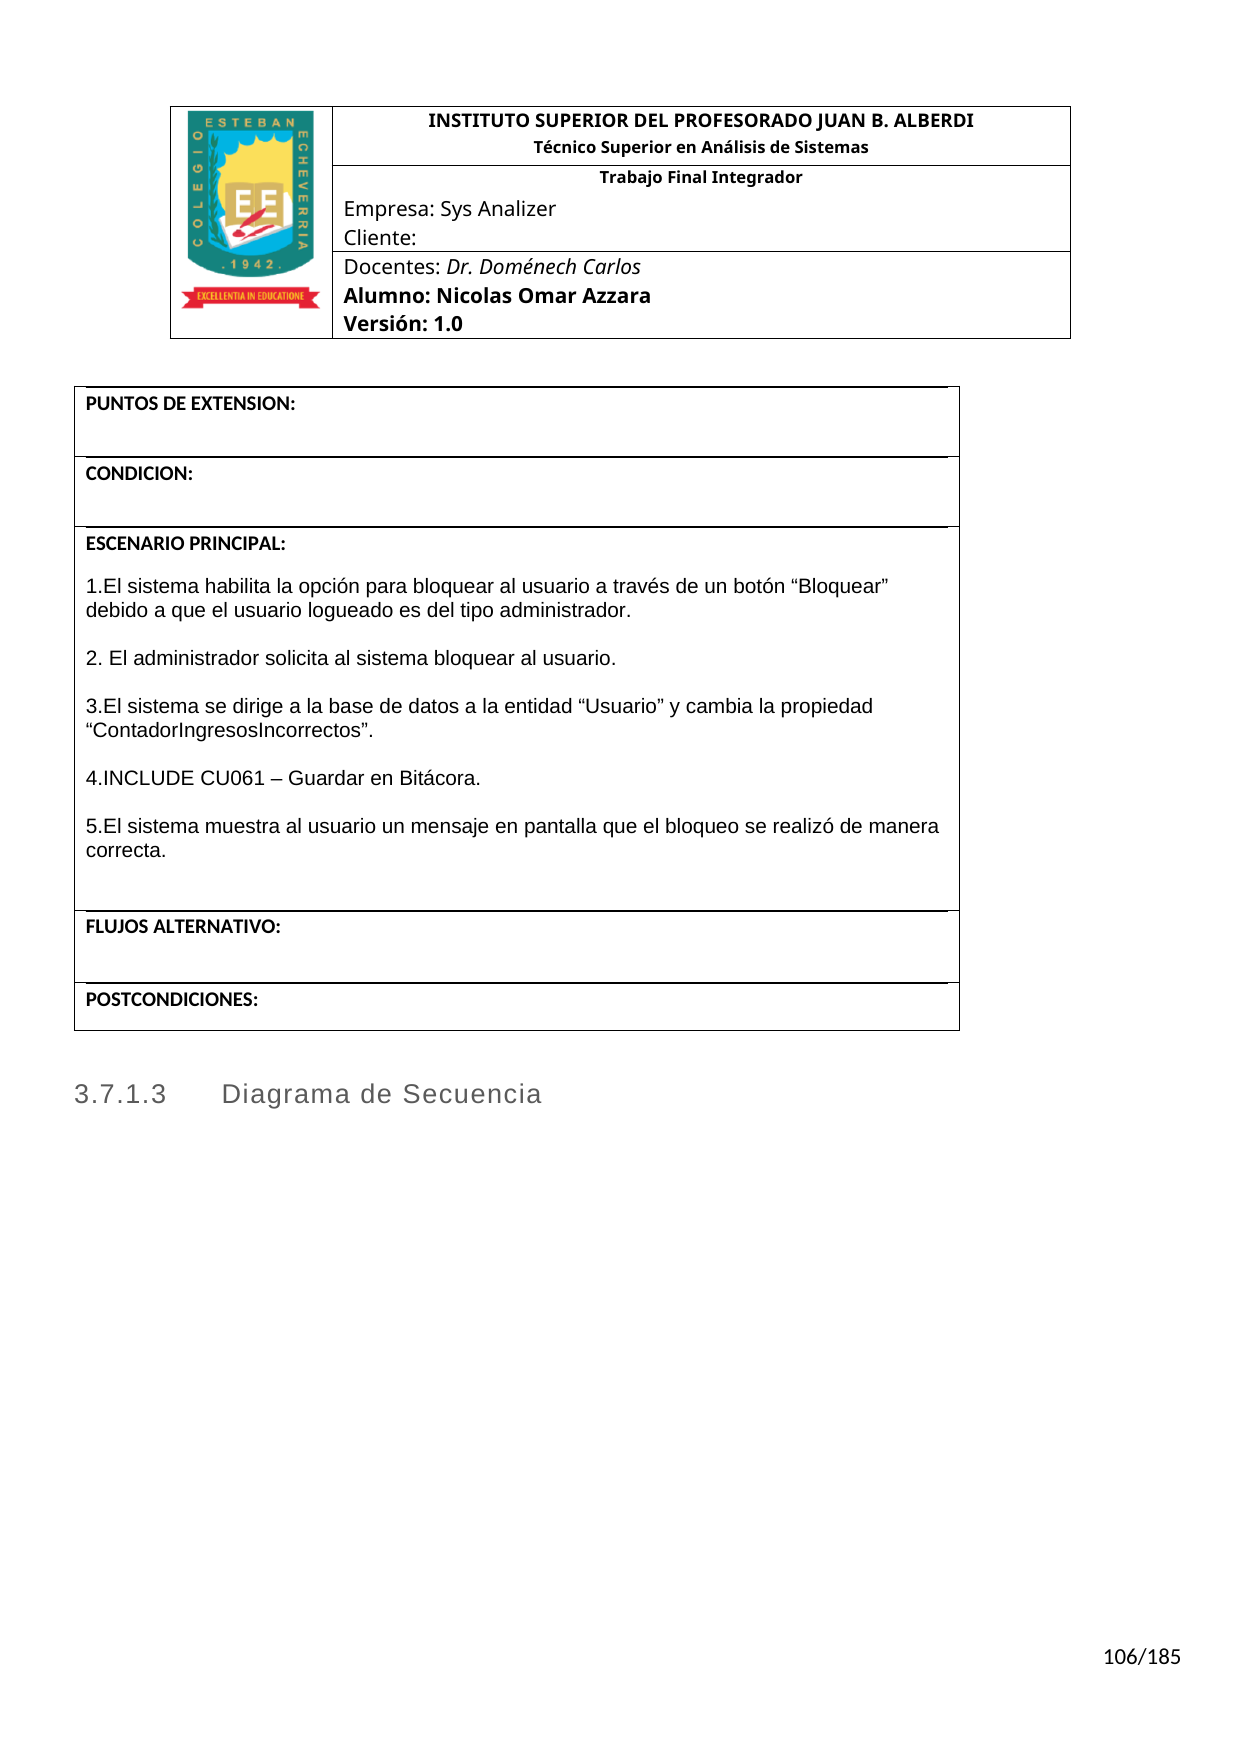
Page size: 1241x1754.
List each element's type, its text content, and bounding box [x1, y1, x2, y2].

table_cell ESCENARIO PRINCIPAL: 1.El sistema habilita la opción para bloquear al usuario a través de un botón “Bloquear” debido a que el usuario logueado es del tipo administrador. 2. El administrador solicita al sistema bloquear al usuario. 3.El sistema se dirige a la base de datos a la entidad “Usuario” y cambia la propiedad “ContadorIngresosIncorrectos”. 4.INCLUDE CU061 – Guardar en Bitácora. 5.El sistema muestra al usuario un mensaje en pantalla que el bloqueo se realizó de manera correcta. [75, 527, 959, 909]
table_cell POSTCONDICIONES: [75, 983, 959, 1030]
picture [181, 107, 321, 322]
table_cell PUNTOS DE EXTENSION: [75, 387, 959, 456]
table_cell CONDICION: [75, 457, 959, 526]
table_cell FLUJOS ALTERNATIVO: [75, 911, 959, 982]
subtitle 3.7.1.3 Diagrama de Secuencia [74, 1078, 1181, 1109]
